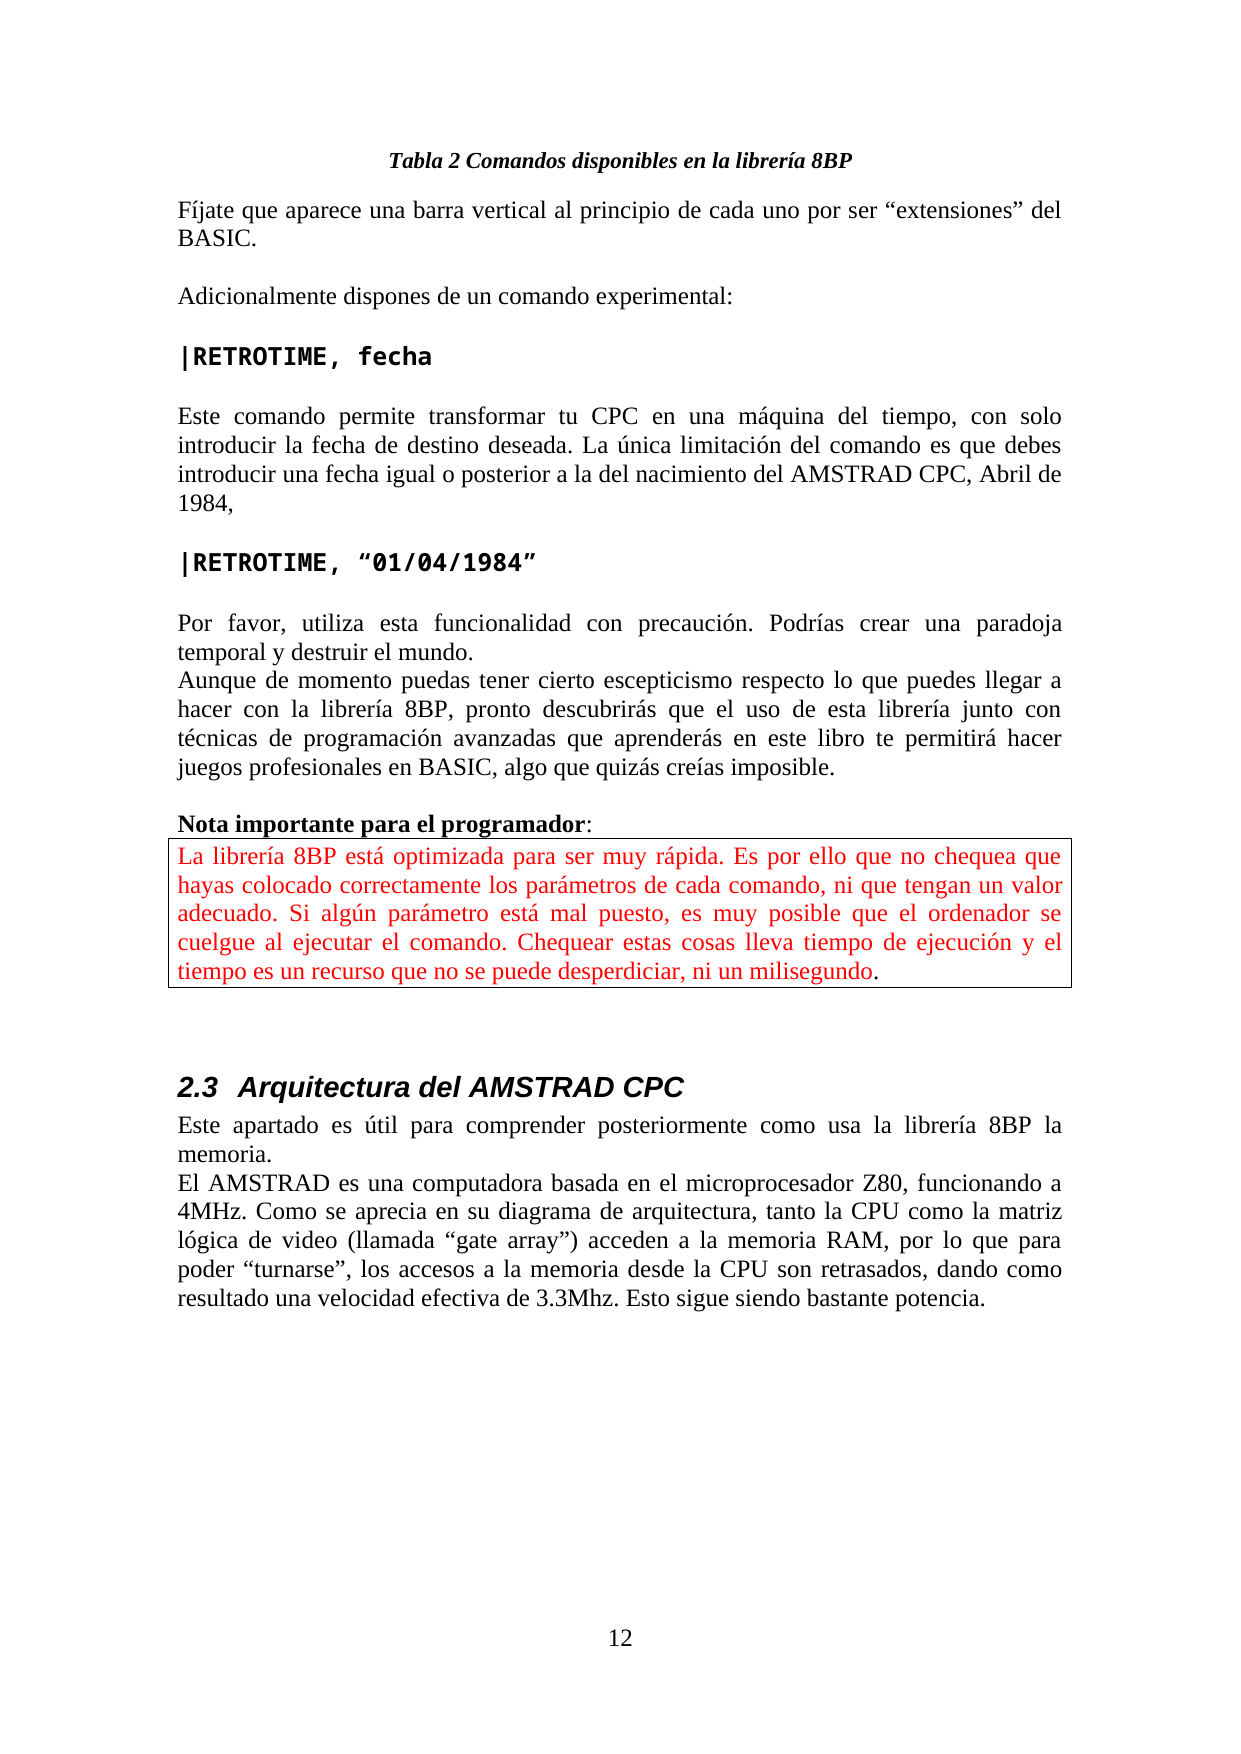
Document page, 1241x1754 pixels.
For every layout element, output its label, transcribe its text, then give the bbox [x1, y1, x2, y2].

text Nota importante para el programador: [177, 809, 1063, 838]
text |RETROTIME, “01/04/1984” [177, 545, 1063, 579]
text El AMSTRAD es una computadora basada en el microprocesador Z80, funcionando a 4MHz. Como se aprecia en su diagrama de arquitectura, tanto la CPU como la matriz lógica de video (llamada “gate array”) acceden a la memoria RAM, por lo que para poder “turnarse”, los accesos a la memoria desde la CPU son retrasados, dando como resultado una velocidad efectiva de 3.3Mhz. Esto sigue siendo bastante potencia. [177, 1168, 1063, 1311]
text Adicionalmente dispones de un comando experimental: [177, 281, 1063, 310]
text Por favor, utiliza esta funcionalidad con precaución. Podrías crear una paradoja temporal y destruir el mundo. [177, 608, 1063, 665]
text La librería 8BP está optimizada para ser muy rápida. Es por ello que no chequea que hayas colocado correctamente los parámetros de cada comando, ni que tengan un valor adecuado. Si algún parámetro está mal puesto, es muy posible que el ordenador se cuelgue al ejecutar el comando. Chequear estas cosas lleva tiempo de ejecución y el tiempo es un recurso que no se puede desperdiciar, ni un milisegundo. [169, 839, 1071, 987]
text Tabla 2 Comandos disponibles en la librería 8BP [177, 148, 1063, 174]
text Fíjate que aparece una barra vertical al principio de cada uno por ser “extensiones” del BASIC. [177, 195, 1063, 252]
text Este comando permite transformar tu CPC en una máquina del tiempo, con solo introducir la fecha de destino deseada. La única limitación del comando es que debes introducir una fecha igual o posterior a la del nacimiento del AMSTRAD CPC, Abril de 1984, [177, 401, 1063, 516]
text Aunque de momento puedas tener cierto escepticismo respecto lo que puedes llegar a hacer con la librería 8BP, pronto descubrirás que el uso de esta librería junto con técnicas de programación avanzadas que aprenderás en este libro te permitirá hacer juegos profesionales en BASIC, algo que quizás creías imposible. [177, 665, 1063, 780]
text |RETROTIME, fecha [177, 338, 1063, 373]
text Este apartado es útil para comprender posteriormente como usa la librería 8BP la memoria. [177, 1110, 1063, 1168]
subtitle Arquitectura del AMSTRAD CPC [177, 1070, 1063, 1104]
